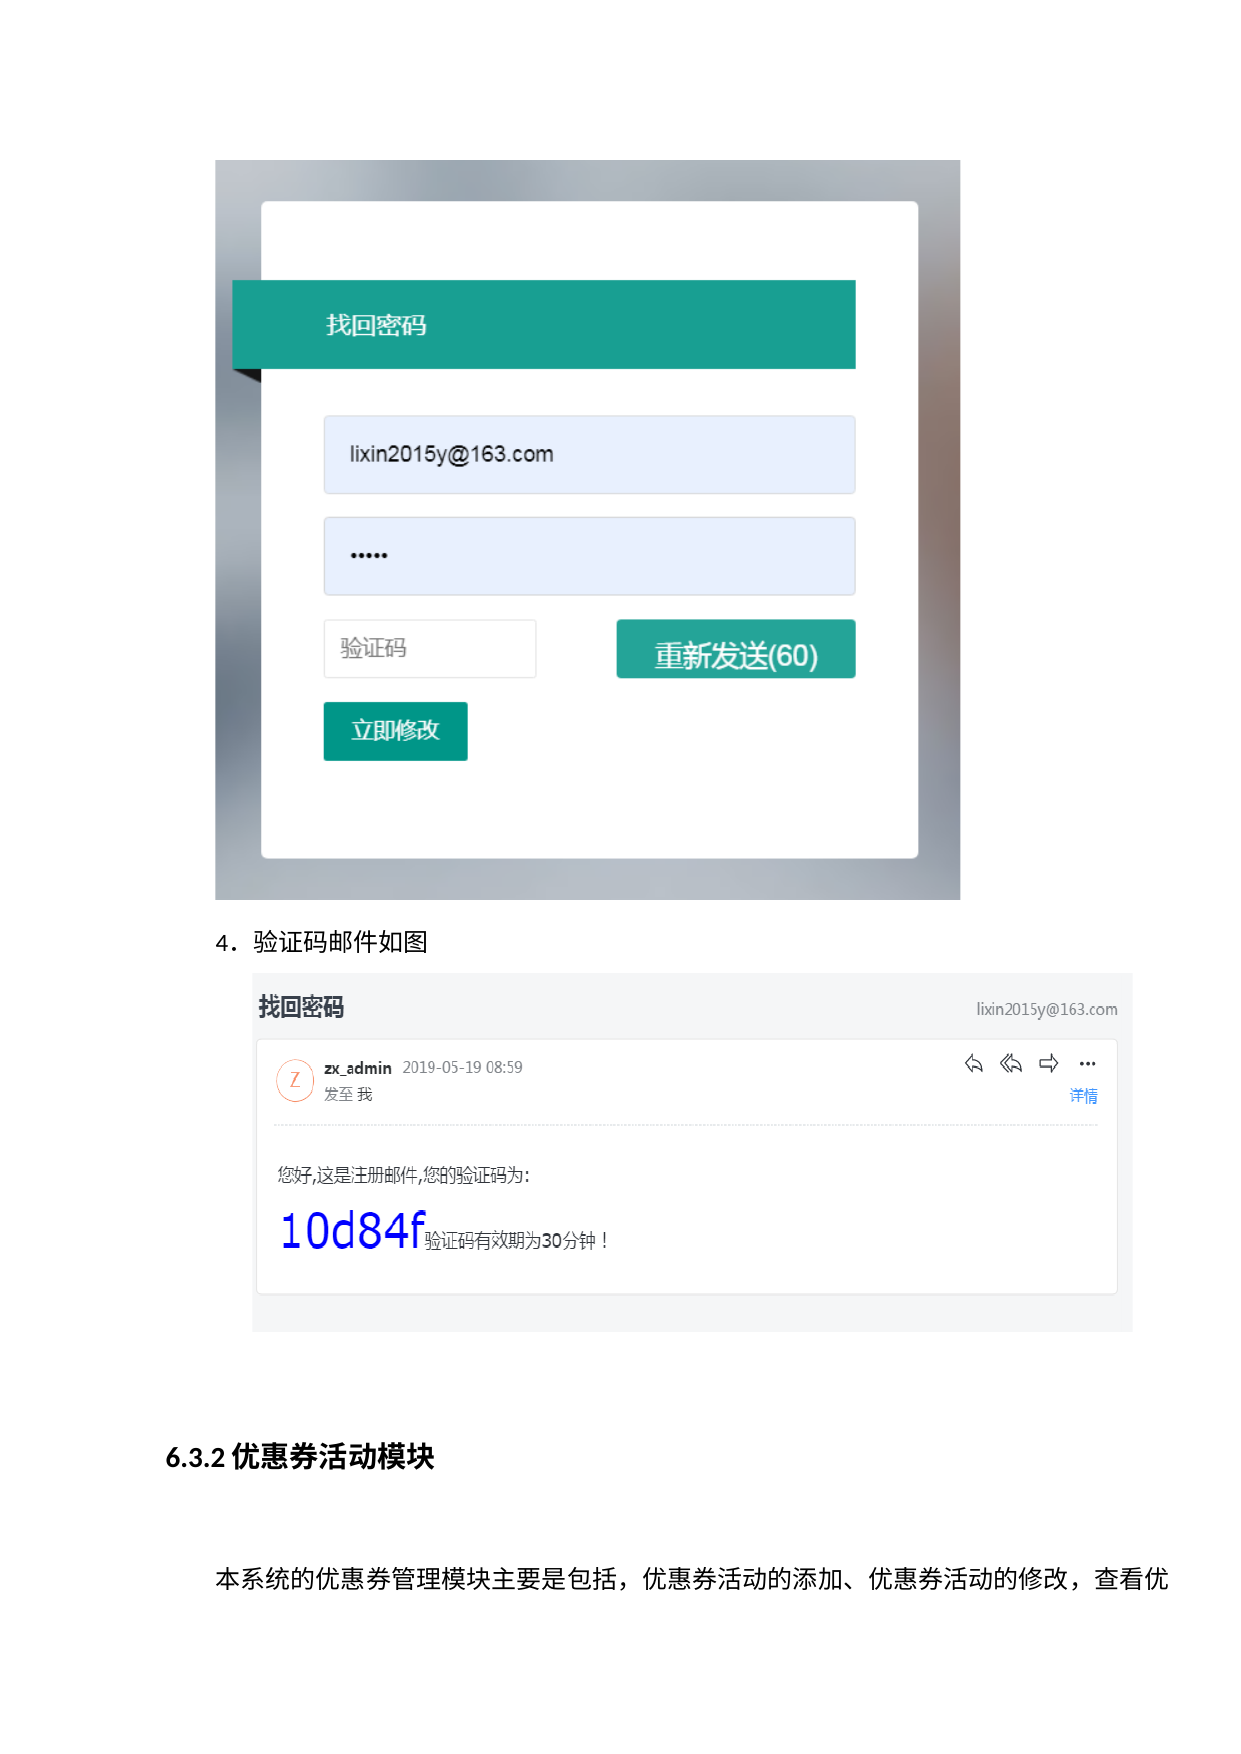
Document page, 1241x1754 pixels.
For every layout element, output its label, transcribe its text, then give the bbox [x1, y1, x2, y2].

subtitle 6.3.2优惠券活动模块 [165, 1423, 1169, 1488]
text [165, 1546, 1169, 1611]
picture [215, 160, 961, 900]
text 4．验证码邮件如图 [165, 908, 1169, 973]
picture [252, 973, 1133, 1332]
